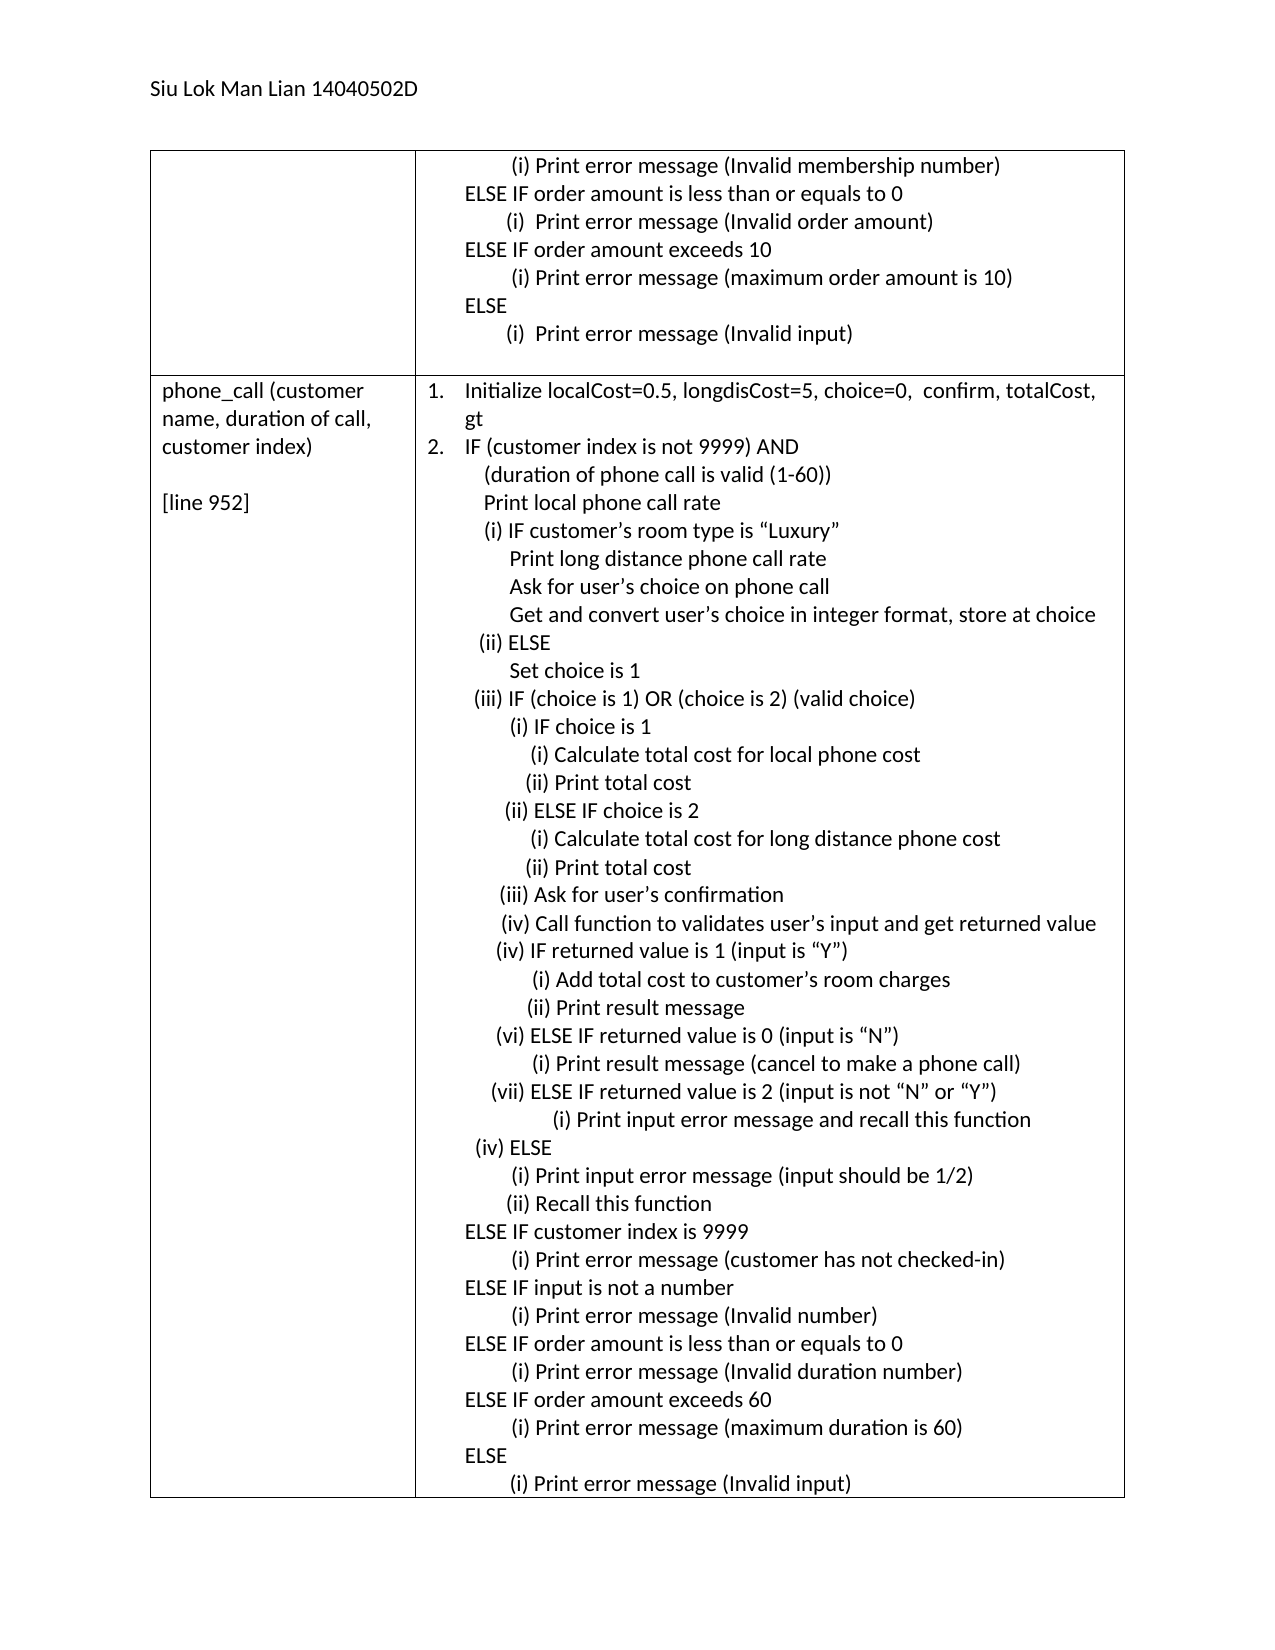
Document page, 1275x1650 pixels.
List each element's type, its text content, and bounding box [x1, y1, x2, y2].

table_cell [151, 376, 415, 1497]
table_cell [416, 151, 1124, 375]
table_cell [151, 151, 415, 375]
